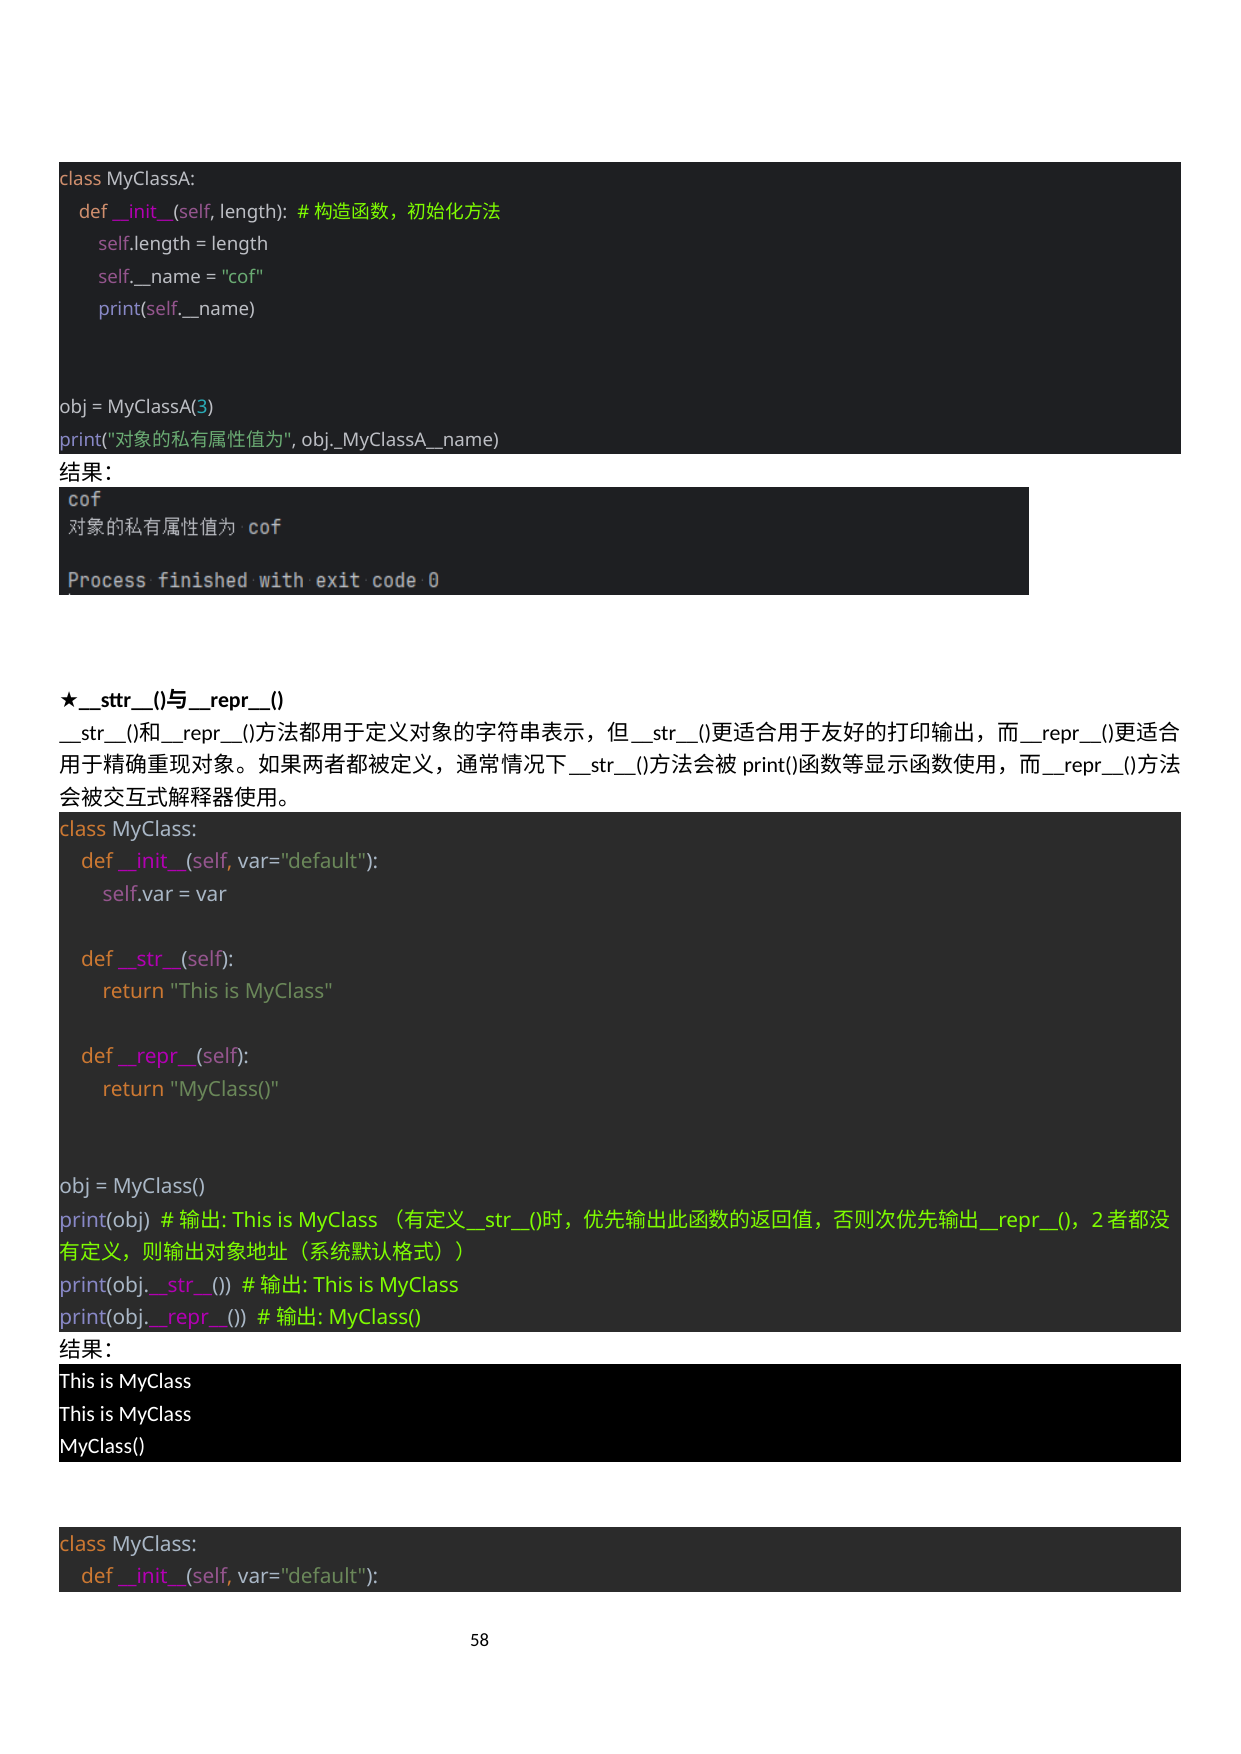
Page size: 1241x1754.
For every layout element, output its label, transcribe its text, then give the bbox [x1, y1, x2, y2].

text This is MyClass [59, 1364, 1181, 1397]
text 结果： [59, 1332, 1181, 1364]
text MyClass() [59, 1429, 1181, 1462]
text __str__()和__repr__()方法都用于定义对象的字符串表示，但__str__()更适合用于友好的打印输出，而__repr__()更适合用于精确重现对象。如果两者都被定义，通常情况下__str__()方法会被print()函数等显示函数使用，而__repr__()方法会被交互式解释器使用。 [59, 714, 1181, 812]
text class MyClass: def __init__(self, var="default"): self.var = var def __str__(self): return "This is MyClass" def __repr__(self): return "MyClass()" obj = MyClass() print(obj) # 输出: This is MyClass （有定义__str__()时，优先输出此函数的返回值，否则次优先输出__repr__()，2者都没有定义，则输出对象地址（系统默认格式）） print(obj.__str__()) # 输出: This is MyClass print(obj.__repr__()) # 输出: MyClass() [59, 812, 1181, 1332]
picture [59, 487, 1029, 595]
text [59, 1527, 1181, 1592]
text This is MyClass [59, 1397, 1181, 1429]
text class MyClassA: def __init__(self, length): # 构造函数，初始化方法 self.length = length self.__name = "cof" print(self.__name) obj = MyClassA(3) print("对象的私有属性值为", obj._MyClassA__name) [59, 162, 1181, 454]
text 结果： [59, 454, 1181, 487]
text ★__sttr__()与__repr__() [59, 682, 1181, 714]
